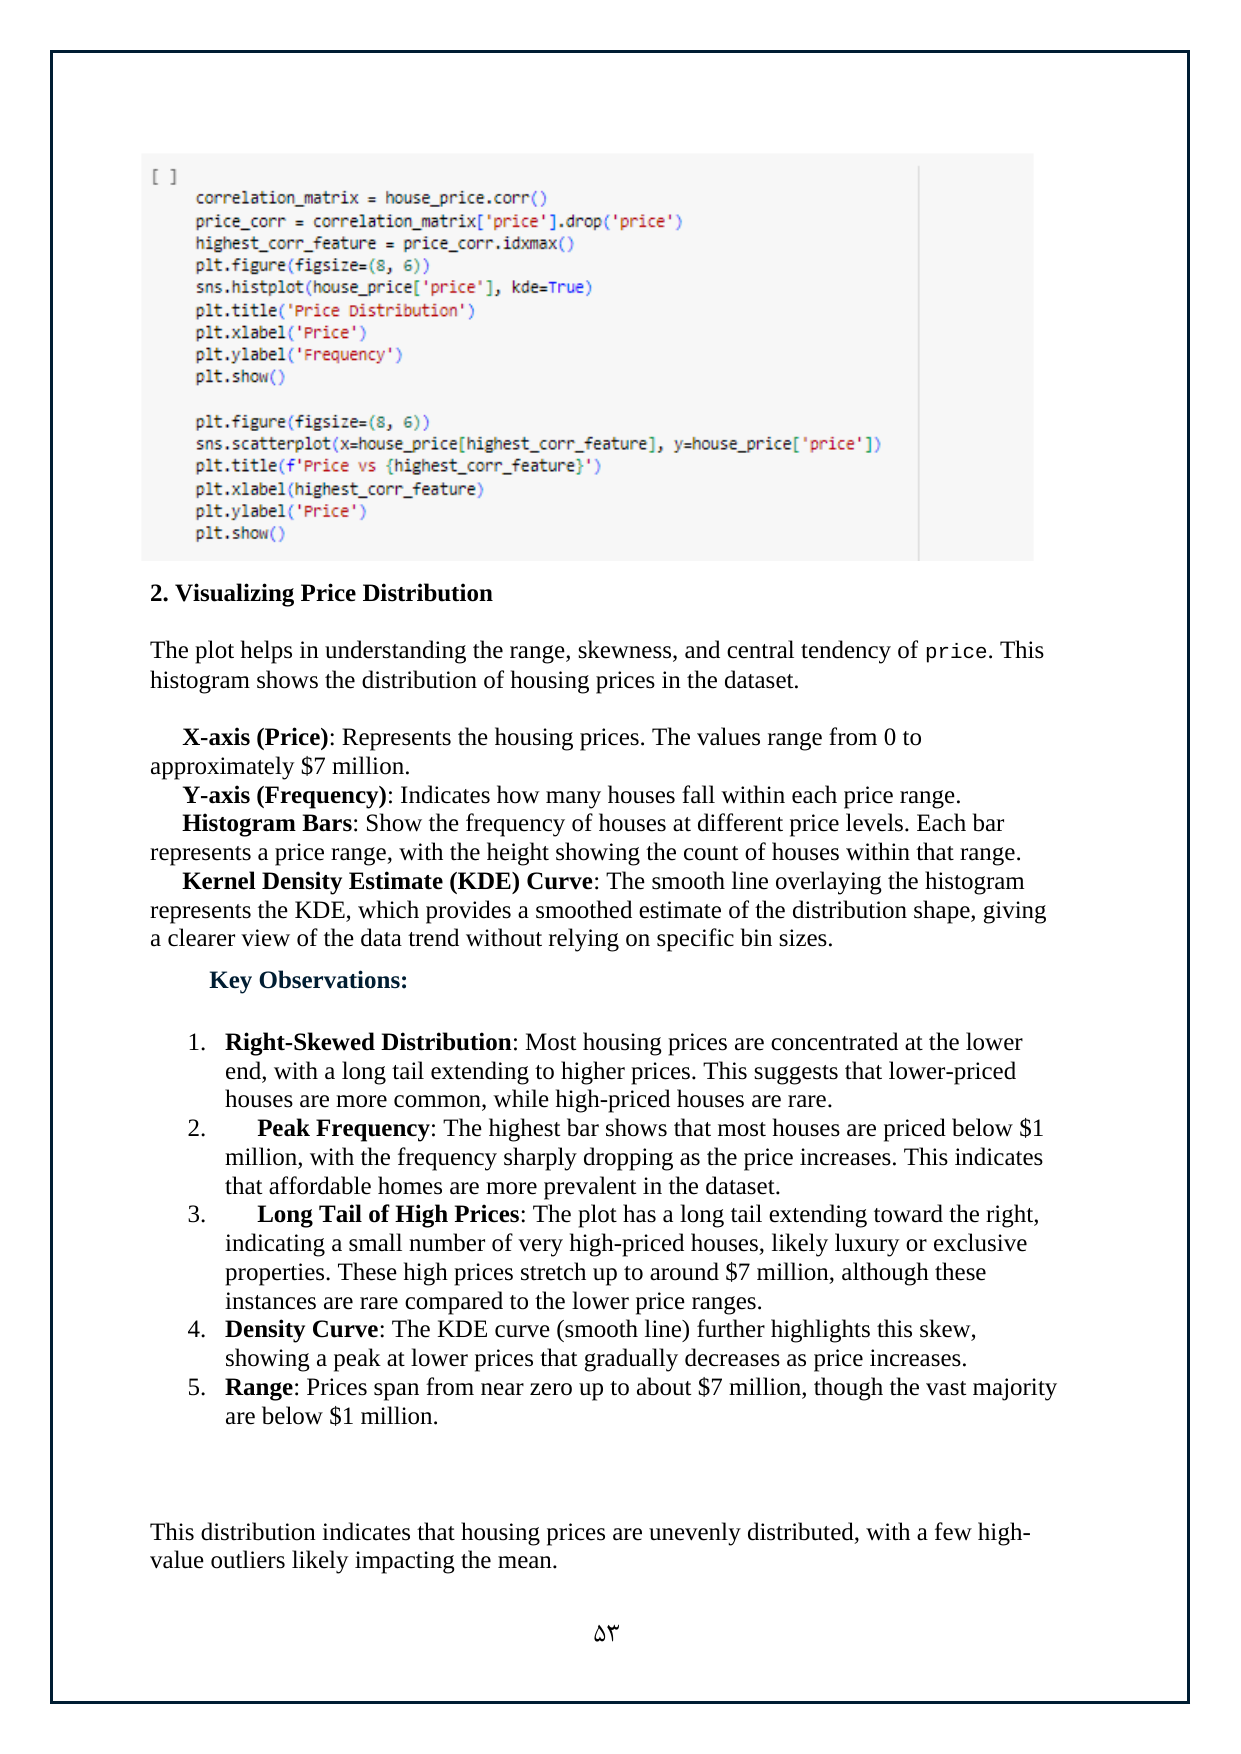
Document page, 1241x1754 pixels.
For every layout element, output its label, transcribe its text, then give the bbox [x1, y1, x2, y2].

text 2. Visualizing Price Distribution [150, 578, 1063, 606]
text This distribution indicates that housing prices are unevenly distributed, with a few high-value outliers likely impacting the mean. [150, 1517, 1063, 1574]
text  Histogram Bars: Show the frequency of houses at different price levels. Each bar represents a price range, with the height showing the count of houses within that range. [150, 808, 1063, 866]
text The plot helps in understanding the range, skewness, and central tendency of price. This histogram shows the distribution of housing prices in the dataset. [150, 635, 1063, 693]
list Right-Skewed Distribution: Most housing prices are concentrated at the lower end, with a long tail extending to higher prices. This suggests that lower-priced houses are more common, while high-priced houses are rare. [187, 1027, 1063, 1113]
list Range: Prices span from near zero up to about $7 million, though the vast majority are below $1 million. [187, 1372, 1063, 1429]
subtitle Key Observations: [150, 965, 1063, 993]
picture [141, 150, 1034, 561]
list Density Curve: The KDE curve (smooth line) further highlights this skew, showing a peak at lower prices that gradually decreases as price increases. [187, 1314, 1063, 1372]
list  Long Tail of High Prices: The plot has a long tail extending toward the right, indicating a small number of very high-priced houses, likely luxury or exclusive properties. These high prices stretch up to around $7 million, although these instances are rare compared to the lower price ranges. [187, 1199, 1063, 1314]
text  Kernel Density Estimate (KDE) Curve: The smooth line overlaying the histogram represents the KDE, which provides a smoothed estimate of the distribution shape, giving a clearer view of the data trend without relying on specific bin sizes. [150, 866, 1063, 952]
list  Peak Frequency: The highest bar shows that most houses are priced below $1 million, with the frequency sharply dropping as the price increases. This indicates that affordable homes are more prevalent in the dataset. [187, 1113, 1063, 1199]
text  Y-axis (Frequency): Indicates how many houses fall within each price range. [150, 780, 1063, 808]
text  X-axis (Price): Represents the housing prices. The values range from 0 to approximately $7 million. [150, 722, 1063, 780]
